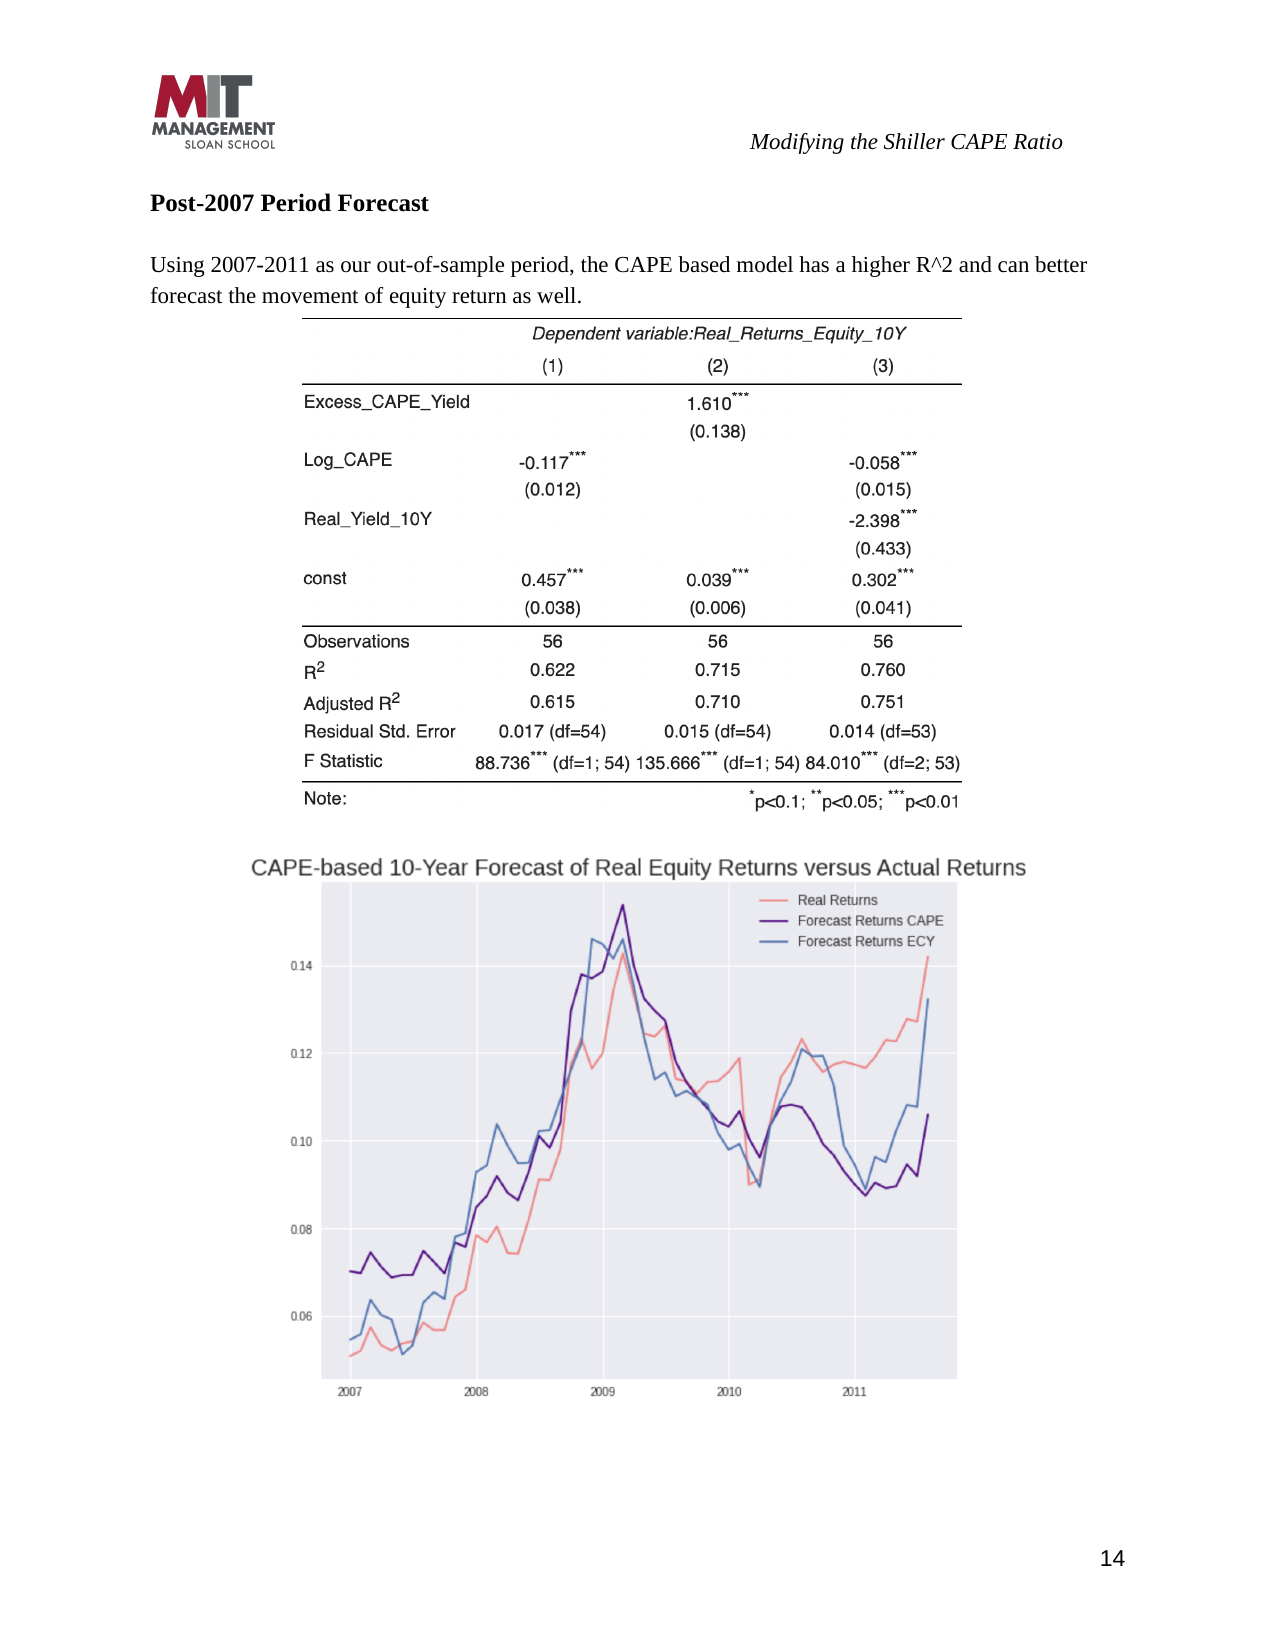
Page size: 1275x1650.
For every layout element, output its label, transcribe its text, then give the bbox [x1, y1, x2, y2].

picture [236, 842, 1039, 1422]
picture [150, 75, 277, 150]
picture [293, 312, 982, 817]
text Using 2007-2011 as our out-of-sample period, the CAPE based model has a higher R^2 and can better forecast the movement of equity return as well. [150, 252, 1125, 308]
text Post-2007 Period Forecast [150, 188, 1125, 217]
